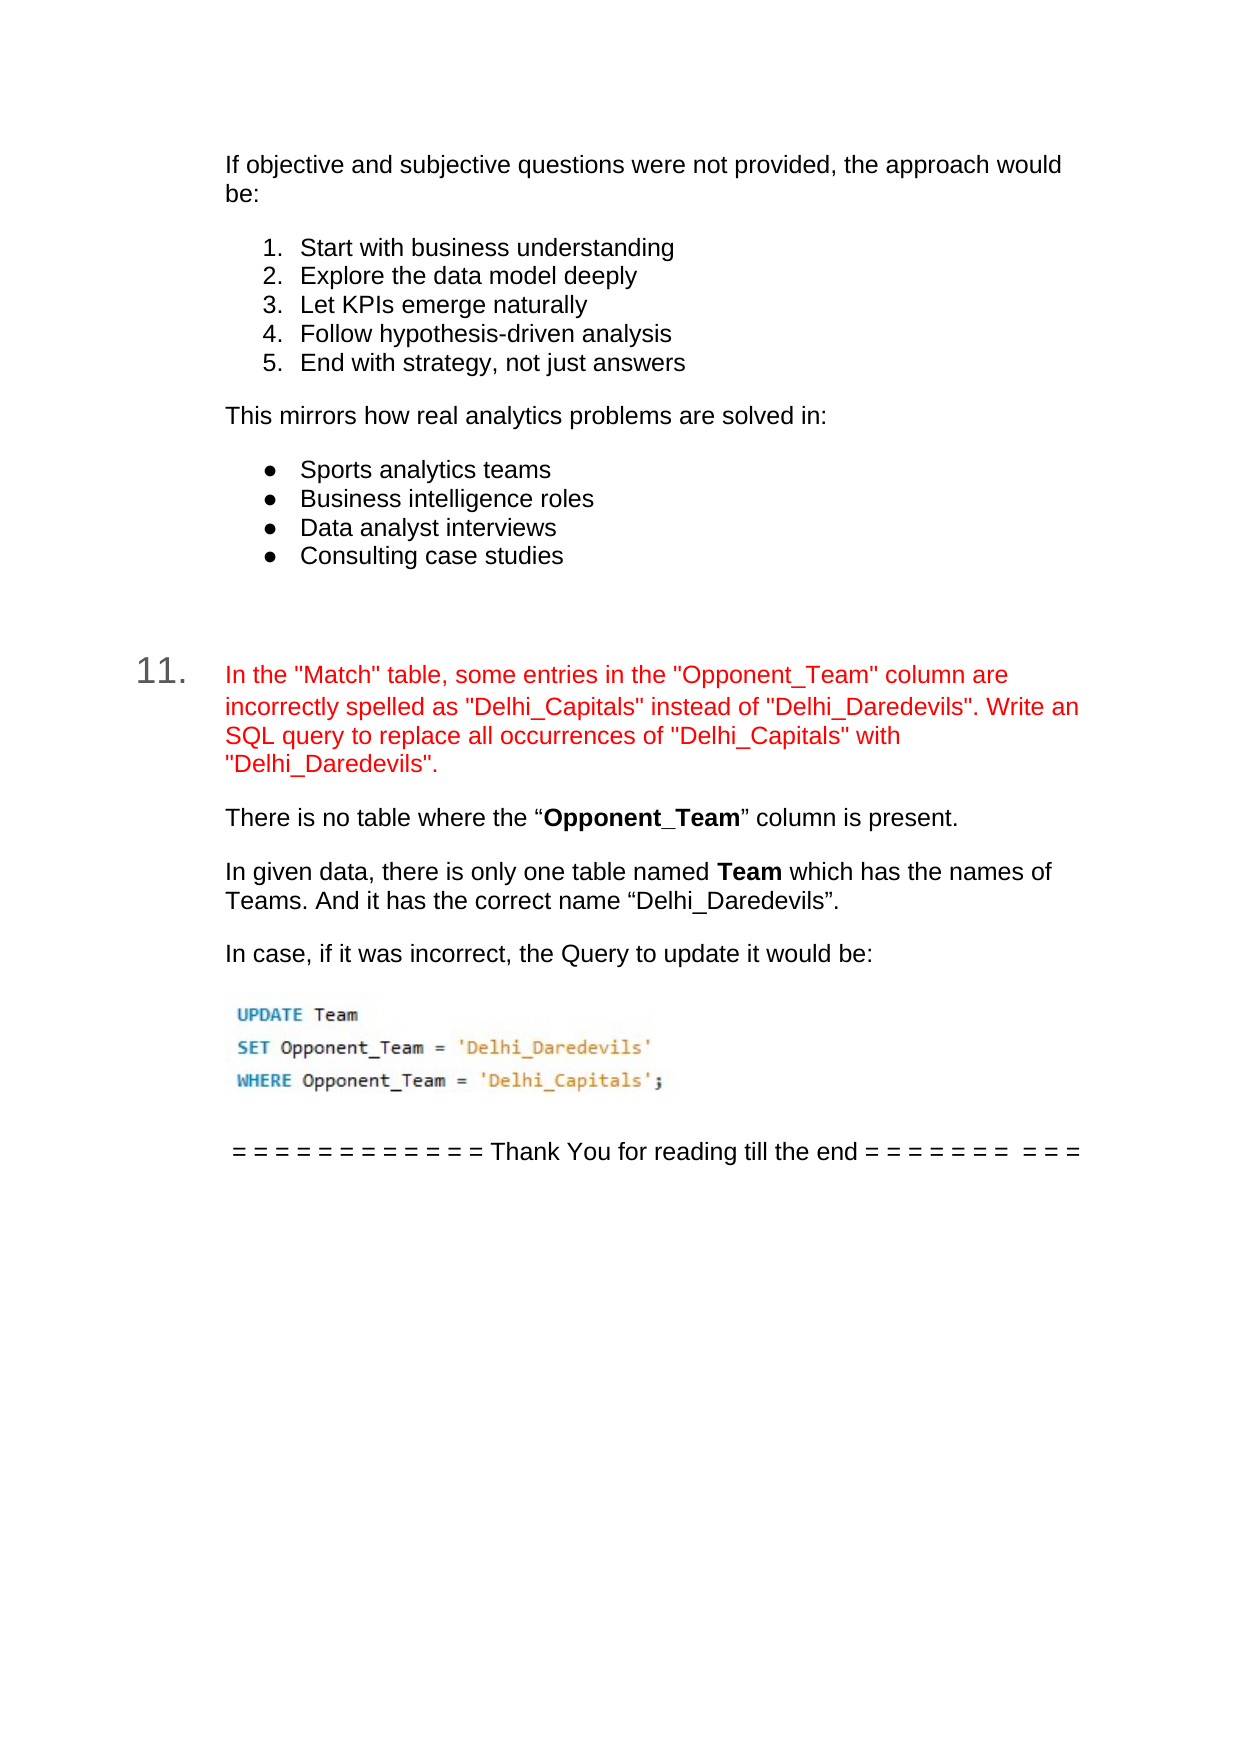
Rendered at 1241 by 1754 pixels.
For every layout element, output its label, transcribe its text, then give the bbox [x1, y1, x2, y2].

list Data analyst interviews [262, 512, 1090, 541]
list Start with business understanding [262, 232, 1090, 261]
list Explore the data model deeply [262, 261, 1090, 290]
list Business intelligence roles [262, 484, 1090, 512]
list Follow hypothesis-driven analysis [262, 319, 1090, 347]
text = = = = = = = = = = = = Thank You for reading till the end = = = = = = = = = = [225, 1137, 1090, 1166]
text There is no table where the “Opponent_Team” column is present. [225, 803, 1090, 832]
list Let KPIs emerge naturally [262, 290, 1090, 319]
list End with strategy, not just answers [262, 347, 1090, 376]
text If objective and subjective questions were not provided, the approach would be: [225, 150, 1090, 207]
list In the "Match" table, some entries in the "Opponent_Team" column are incorrectly spelled as "Delhi_Capitals" instead of "Delhi_Daredevils". Write an SQL query to replace all occurrences of "Delhi_Capitals" with "Delhi_Daredevils". [187, 649, 1090, 778]
text In given data, there is only one table named Team which has the names of Teams. And it has the correct name “Delhi_Daredevils”. [225, 857, 1090, 914]
picture [225, 993, 688, 1112]
list Sports analytics teams [262, 455, 1090, 484]
list Consulting case studies [262, 541, 1090, 570]
text This mirrors how real analytics problems are solved in: [225, 401, 1090, 430]
text In case, if it was incorrect, the Query to update it would be: [225, 939, 1090, 968]
